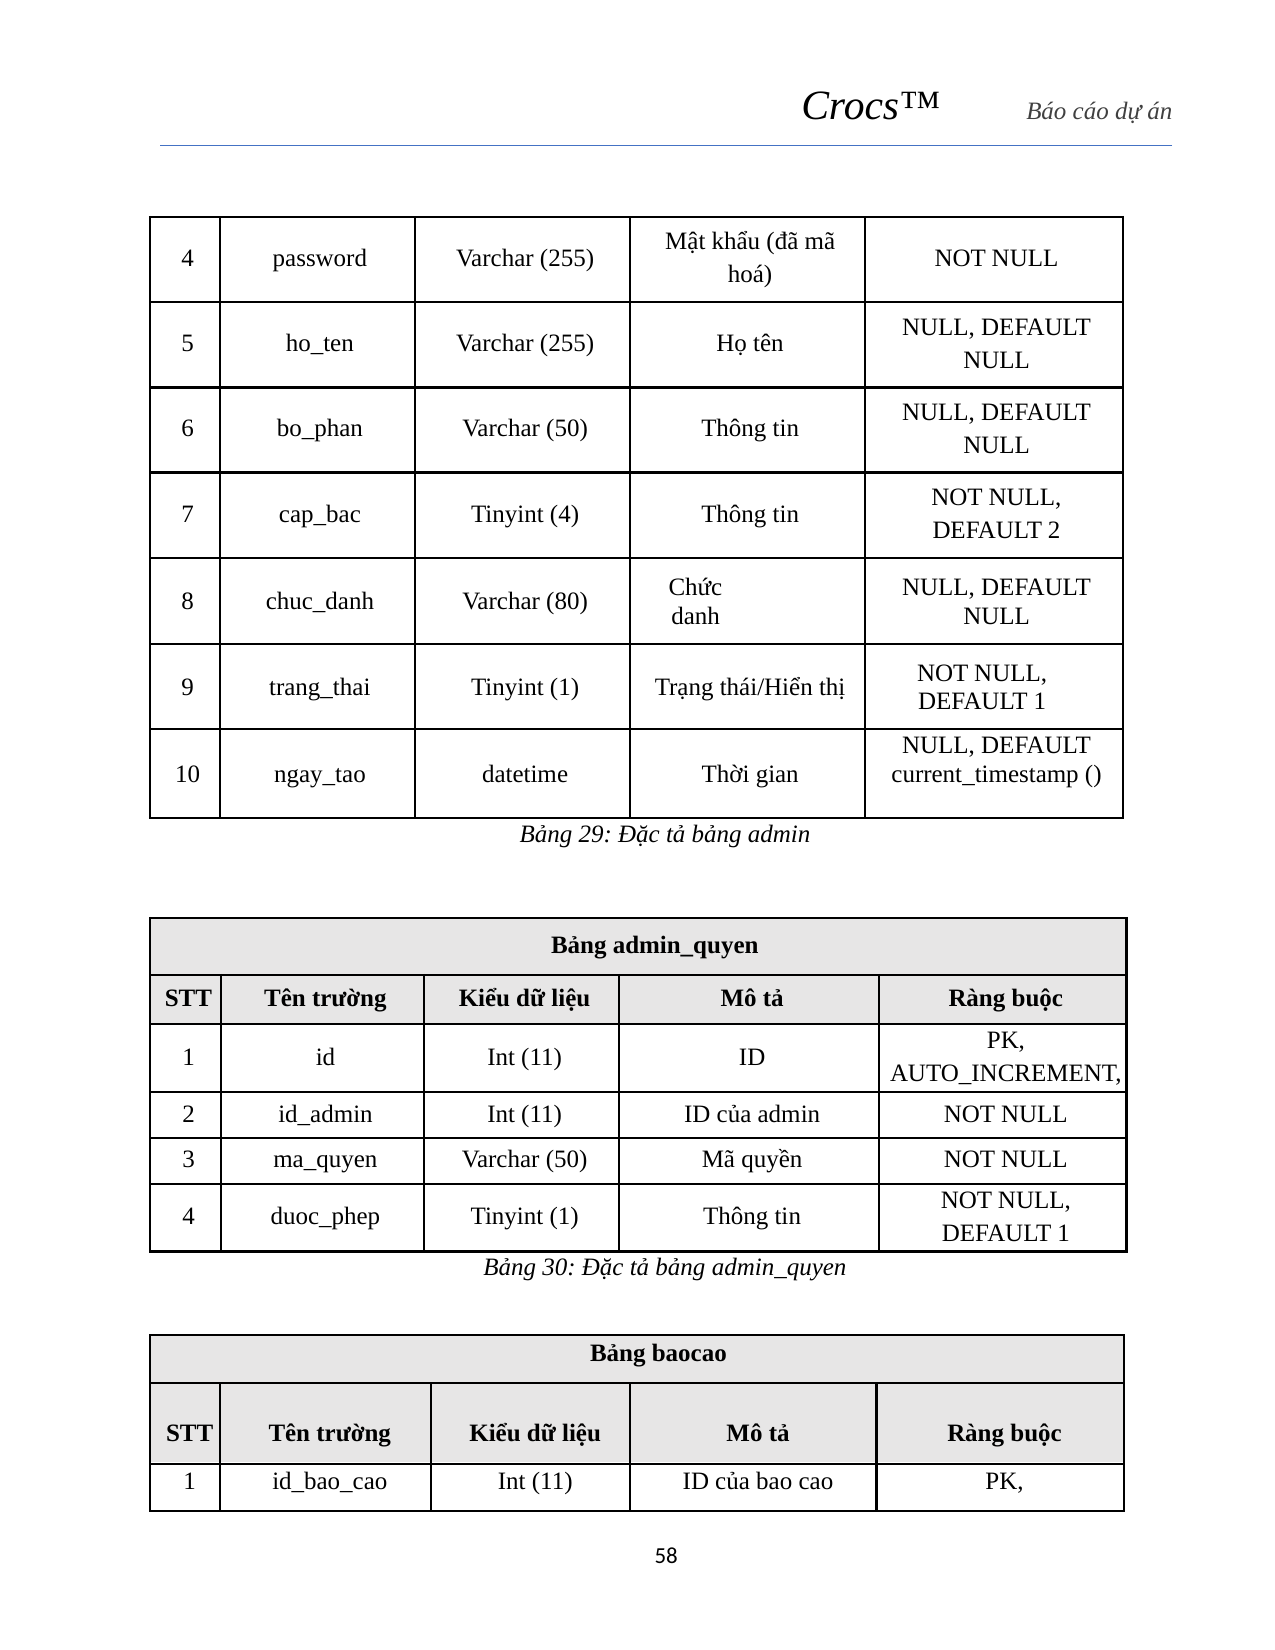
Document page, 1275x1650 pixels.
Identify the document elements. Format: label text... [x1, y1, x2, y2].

table_cell id_admin [222, 1093, 423, 1137]
table_cell Tinyint (1) [416, 645, 629, 728]
table_cell 4 [151, 218, 219, 301]
table_cell bo_phan [221, 389, 414, 471]
table_cell 8 [151, 559, 219, 643]
table_cell NULL, DEFAULT NULL [866, 389, 1122, 471]
table_cell ma_quyen [222, 1139, 423, 1183]
table_cell STT [151, 1384, 219, 1462]
table_cell Mô tả [631, 1384, 875, 1462]
table_cell 9 [151, 645, 219, 728]
table_cell Varchar (255) [416, 303, 629, 386]
table_cell id_bao_cao [221, 1465, 430, 1510]
table_cell 3 [151, 1139, 220, 1183]
table_cell Họ tên [631, 303, 864, 386]
table_cell trang_thai [221, 645, 414, 728]
table_cell Tinyint (1) [425, 1185, 618, 1250]
table_cell Mật khẩu (đã mã hoá) [631, 218, 864, 301]
table_header [876, 1336, 1123, 1382]
table_cell Varchar (80) [416, 559, 629, 643]
table_cell chuc_danh [221, 559, 414, 643]
table_cell Varchar (50) [416, 389, 629, 471]
table_cell datetime [416, 730, 629, 817]
table_cell Thời gian [631, 730, 864, 817]
table_cell Kiểu dữ liệu [432, 1384, 629, 1462]
table_cell cap_bac [221, 474, 414, 557]
subtitle Bảng 30: Đặc tả bảng admin_quyen [159, 1252, 1172, 1281]
table_cell id [222, 1025, 423, 1091]
table_cell Varchar (255) [416, 218, 629, 301]
table_cell 5 [151, 303, 219, 386]
table_cell 4 [151, 1185, 220, 1250]
table_cell 1 [151, 1465, 219, 1510]
table_cell [866, 645, 1122, 728]
table_cell NULL, DEFAULT NULL [866, 559, 1122, 643]
table_header [879, 919, 1125, 974]
subtitle Bảng 29: Đặc tả bảng admin [159, 819, 1172, 847]
table_header [151, 1336, 431, 1382]
table_cell ID của admin [620, 1093, 878, 1137]
table_cell 2 [151, 1093, 220, 1137]
table_cell 1 [151, 1025, 220, 1091]
table_cell duoc_phep [222, 1185, 423, 1250]
table_cell Tên trường [222, 976, 423, 1023]
table_cell Int (11) [432, 1465, 629, 1510]
table_cell Mô tả [620, 976, 878, 1023]
table_cell Trạng thái/Hiển thị [631, 645, 864, 728]
table_cell Kiểu dữ liệu [425, 976, 618, 1023]
table_cell Ràng buộc [880, 976, 1125, 1023]
table_cell PK, AUTO_INCREMENT, [880, 1025, 1125, 1091]
table_cell Thông tin [631, 474, 864, 557]
table_header [221, 919, 424, 974]
table_cell password [221, 218, 414, 301]
table_cell NOT NULL [866, 218, 1122, 301]
table_cell NOT NULL [880, 1139, 1125, 1183]
table_cell Int (11) [425, 1093, 618, 1137]
table_cell STT [151, 976, 220, 1023]
table_cell 6 [151, 389, 219, 471]
table_cell [631, 559, 864, 643]
table_cell ID [620, 1025, 878, 1091]
table_cell ID của bao cao [631, 1465, 875, 1510]
table_cell Ràng buộc [878, 1384, 1123, 1462]
table_cell ho_ten [221, 303, 414, 386]
table_cell Mã quyền [620, 1139, 878, 1183]
table_cell NULL, DEFAULT NULL [866, 303, 1122, 386]
table_cell 10 [151, 730, 219, 817]
table_cell Thông tin [631, 389, 864, 471]
table_cell PK, AUTO_INCREMENT, [878, 1465, 1123, 1510]
table_cell 7 [151, 474, 219, 557]
table_cell ngay_tao [221, 730, 414, 817]
table_cell Varchar (50) [425, 1139, 618, 1183]
table_header [151, 919, 221, 974]
table_cell Tên trường [221, 1384, 430, 1462]
table_cell Thông tin [620, 1185, 878, 1250]
table_cell NULL, DEFAULT current_timestamp () [866, 730, 1122, 817]
table_header Bảng admin_quyen [424, 919, 879, 974]
table_cell NOT NULL, DEFAULT 1 [880, 1185, 1125, 1250]
table_cell NOT NULL [880, 1093, 1125, 1137]
table_cell Int (11) [425, 1025, 618, 1091]
table_cell Tinyint (4) [416, 474, 629, 557]
table_header Bảng baocao [431, 1336, 876, 1382]
table_cell NOT NULL, DEFAULT 2 [866, 474, 1122, 557]
